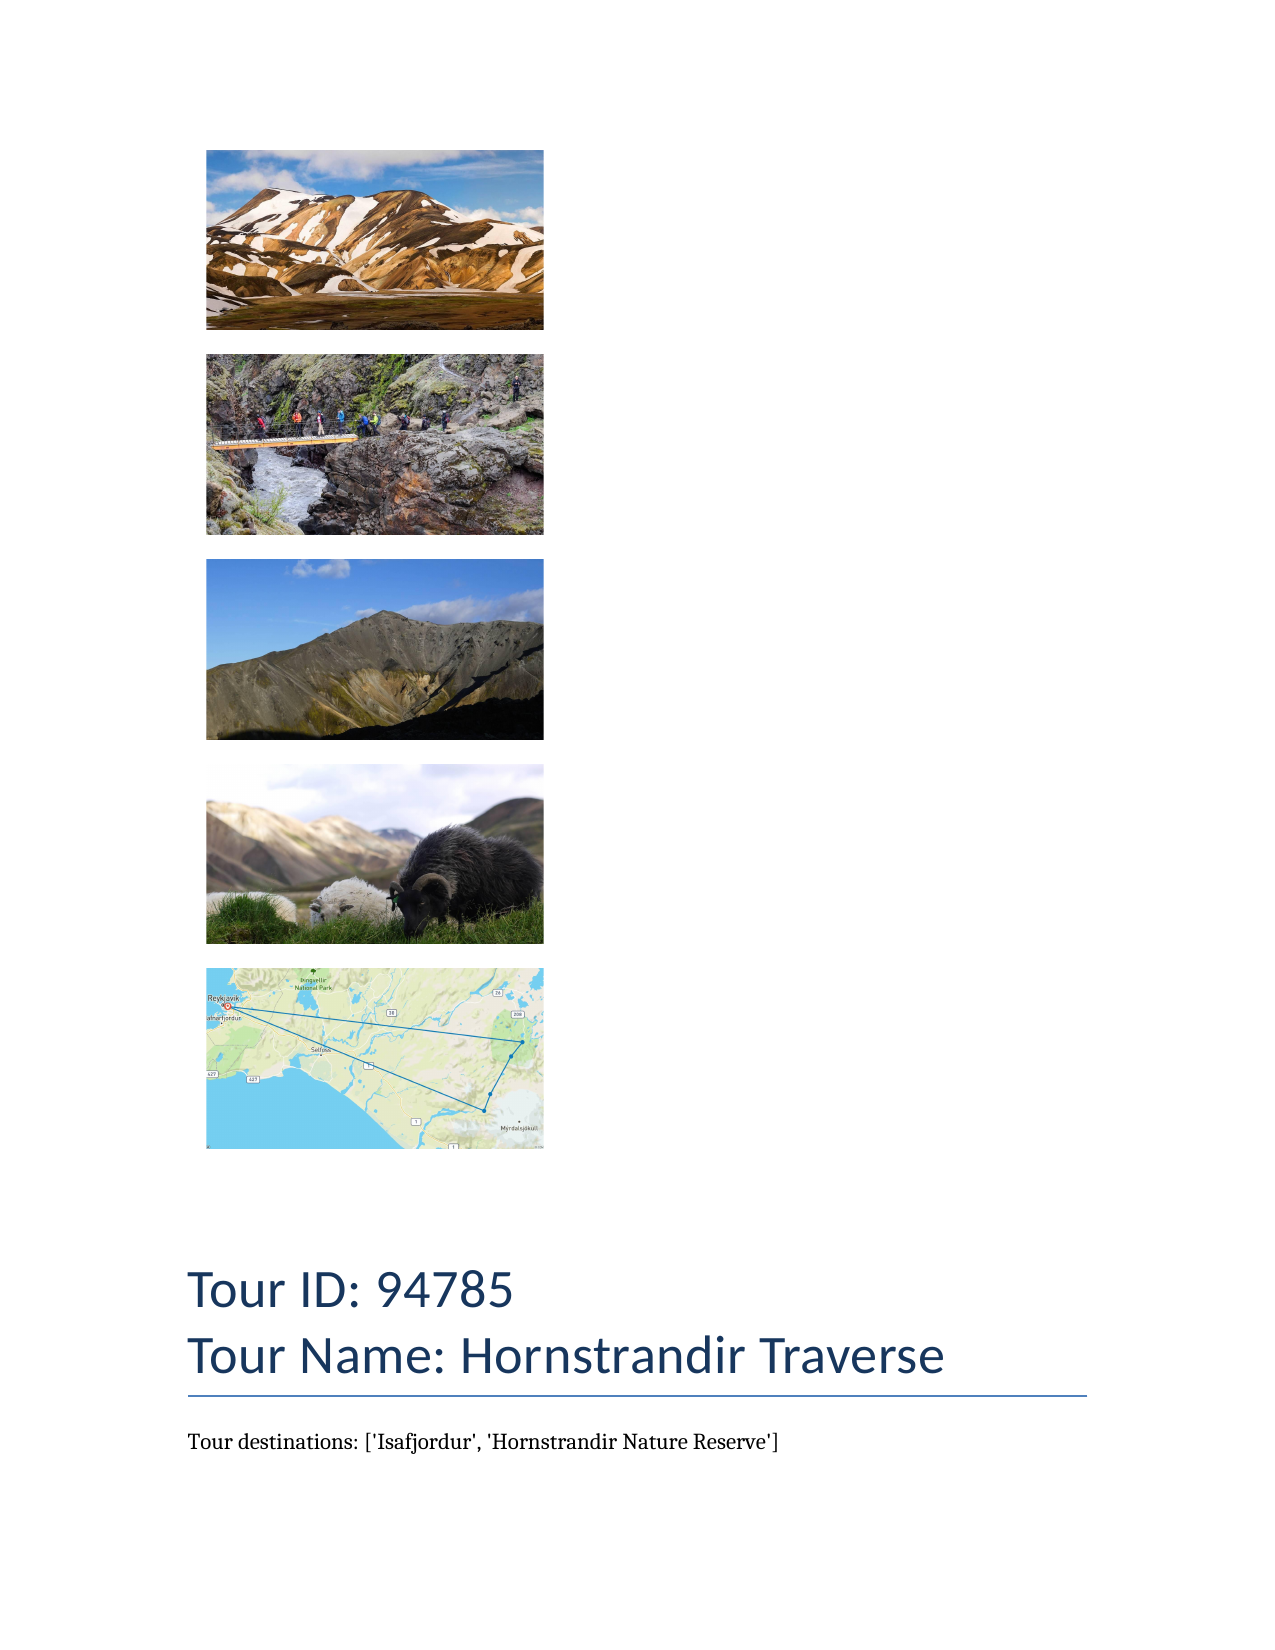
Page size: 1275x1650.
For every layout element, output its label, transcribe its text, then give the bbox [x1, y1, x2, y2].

title Tour ID: 94785 Tour Name: Hornstrandir Traverse [187, 1255, 1087, 1397]
picture [206, 354, 544, 535]
text Tour destinations: ['Isafjordur', 'Hornstrandir Nature Reserve'] [187, 1429, 1087, 1455]
picture [206, 559, 544, 740]
picture [206, 968, 544, 1149]
picture [206, 764, 544, 944]
picture [206, 150, 544, 330]
